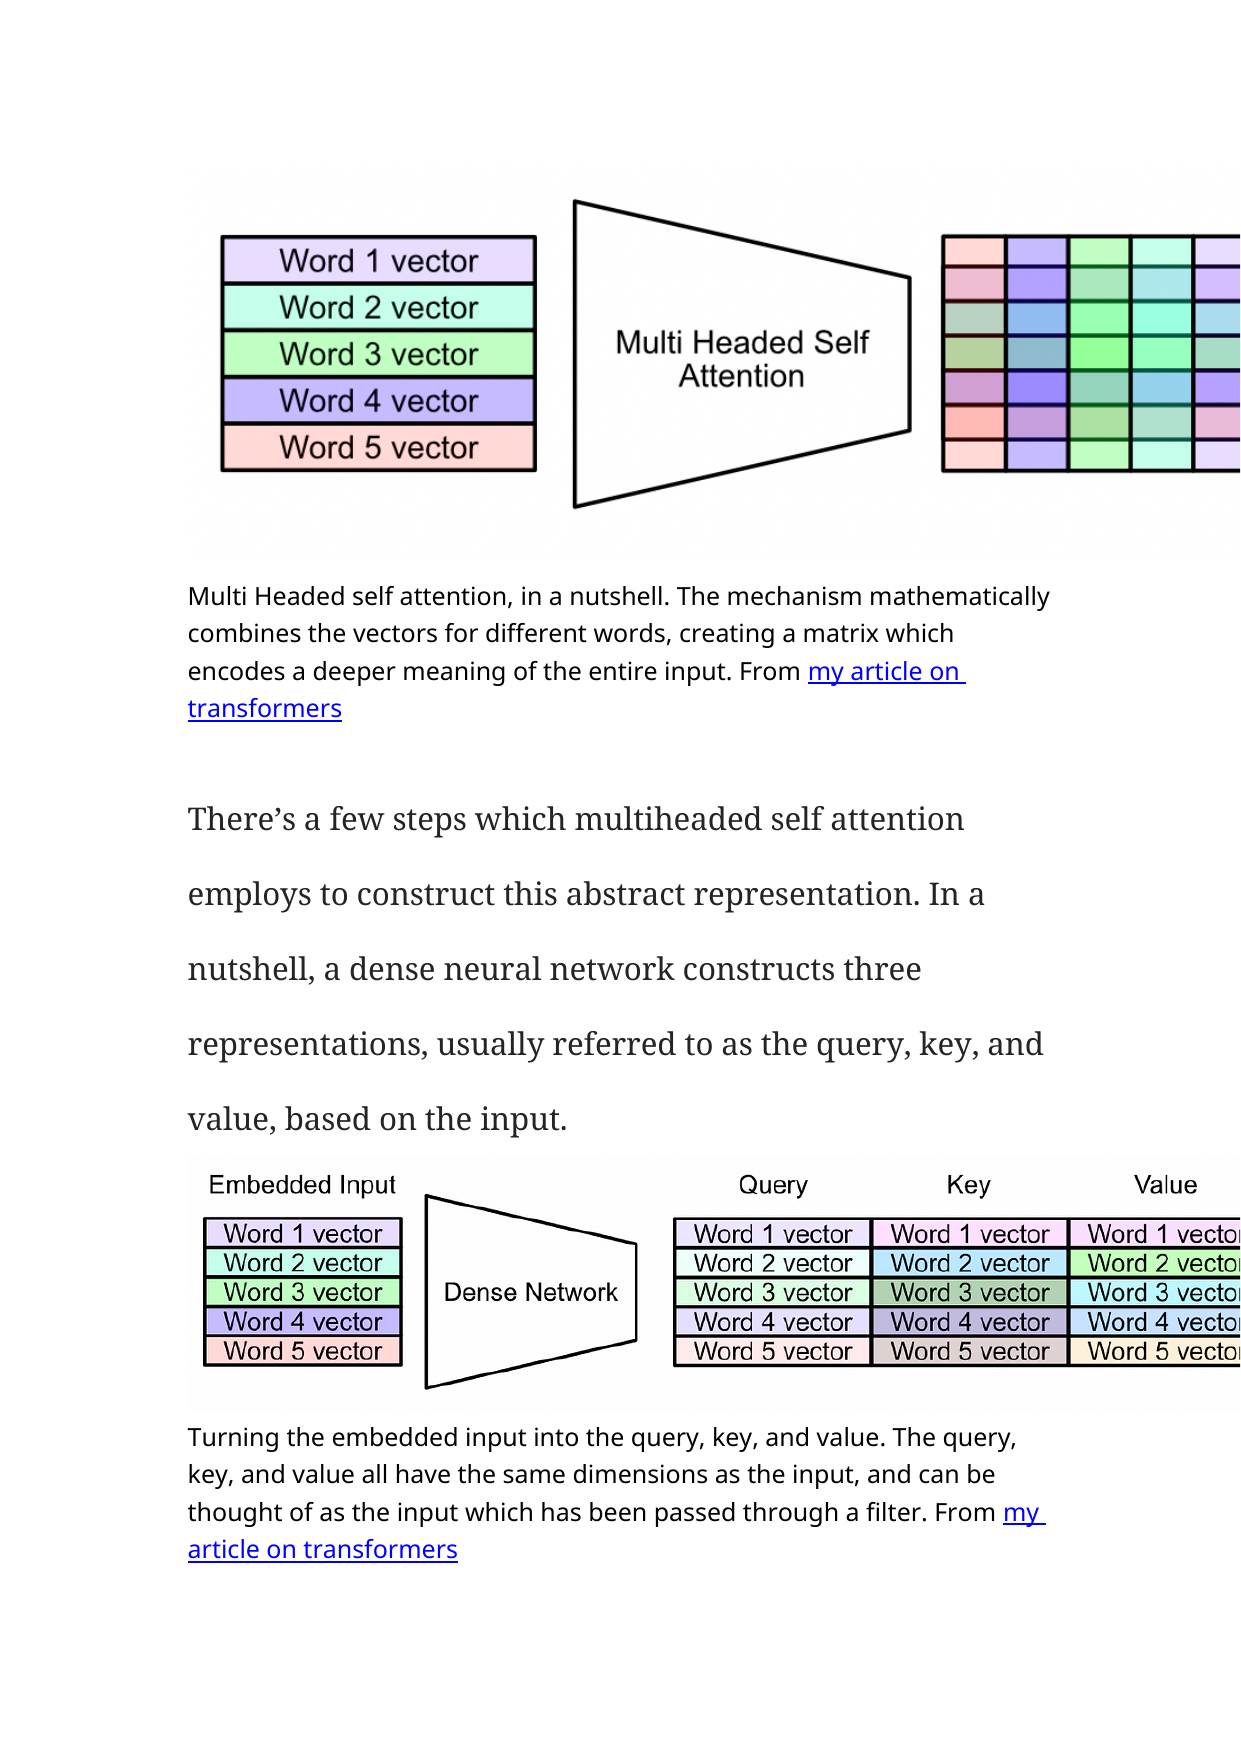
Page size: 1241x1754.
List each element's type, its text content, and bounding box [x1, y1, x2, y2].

text Turning the embedded input into the query, key, and value. The query, key, and value all have the same dimensions as the input, and can be thought of as the input which has been passed through a filter. From my article on transformers [187, 1418, 1053, 1568]
text Multi Headed self attention, in a nutshell. The mechanism mathematically combines the vectors for different words, creating a matrix which encodes a deeper meaning of the entire input. From my article on transformers [187, 577, 1053, 727]
picture [187, 164, 1241, 559]
picture [187, 1155, 1241, 1411]
text There’s a few steps which multiheaded self attention employs to construct this abstract representation. In a nutshell, a dense neural network constructs three representations, usually referred to as the query, key, and value, based on the input. [187, 781, 1053, 1155]
